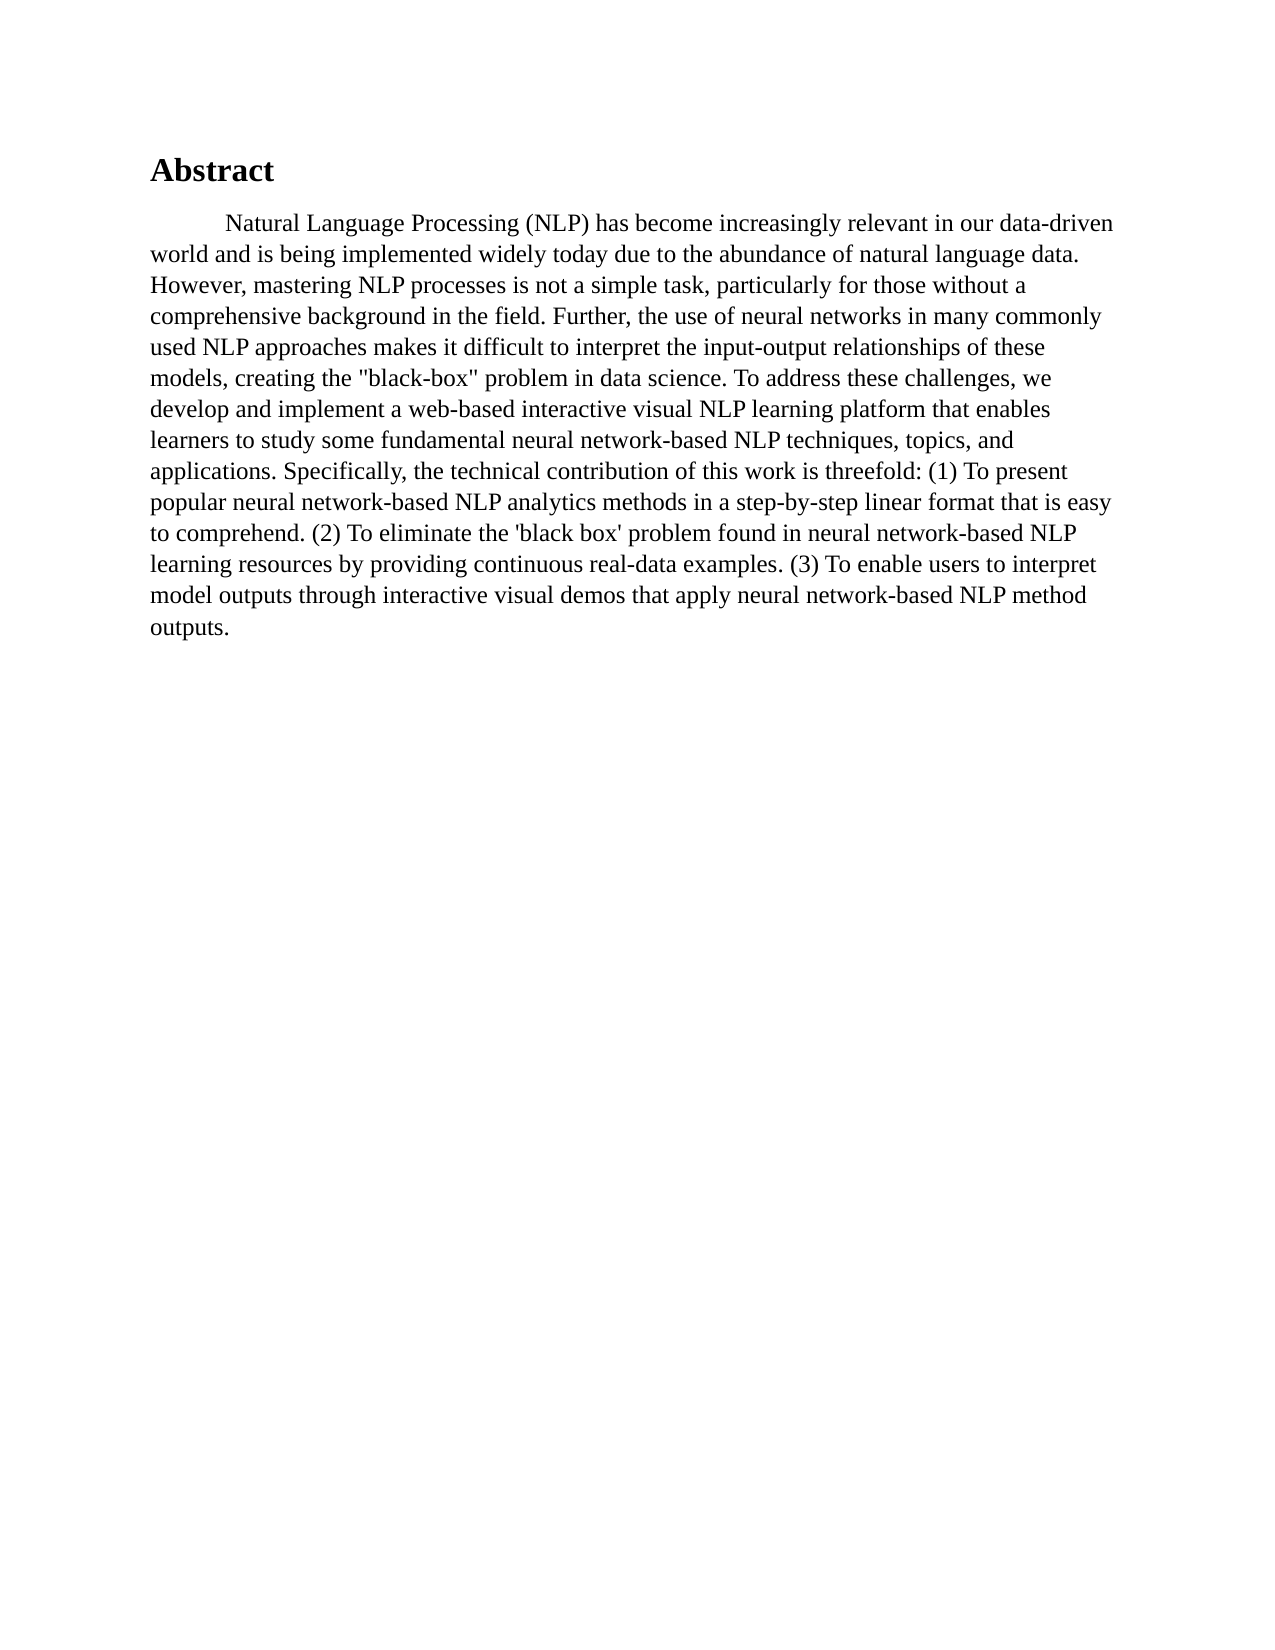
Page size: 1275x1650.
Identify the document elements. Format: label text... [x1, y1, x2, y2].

text Natural Language Processing (NLP) has become increasingly relevant in our data-driven world and is being implemented widely today due to the abundance of natural language data. However, mastering NLP processes is not a simple task, particularly for those without a comprehensive background in the field. Further, the use of neural networks in many commonly used NLP approaches makes it difficult to interpret the input-output relationships of these models, creating the "black-box" problem in data science. To address these challenges, we develop and implement a web-based interactive visual NLP learning platform that enables learners to study some fundamental neural network-based NLP techniques, topics, and applications. Specifically, the technical contribution of this work is threefold: (1) To present popular neural network-based NLP analytics methods in a step-by-step linear format that is easy to comprehend. (2) To eliminate the 'black box' problem found in neural network-based NLP learning resources by providing continuous real-data examples. (3) To enable users to interpret model outputs through interactive visual demos that apply neural network-based NLP method outputs. [150, 208, 1125, 640]
text Abstract [150, 150, 1125, 188]
